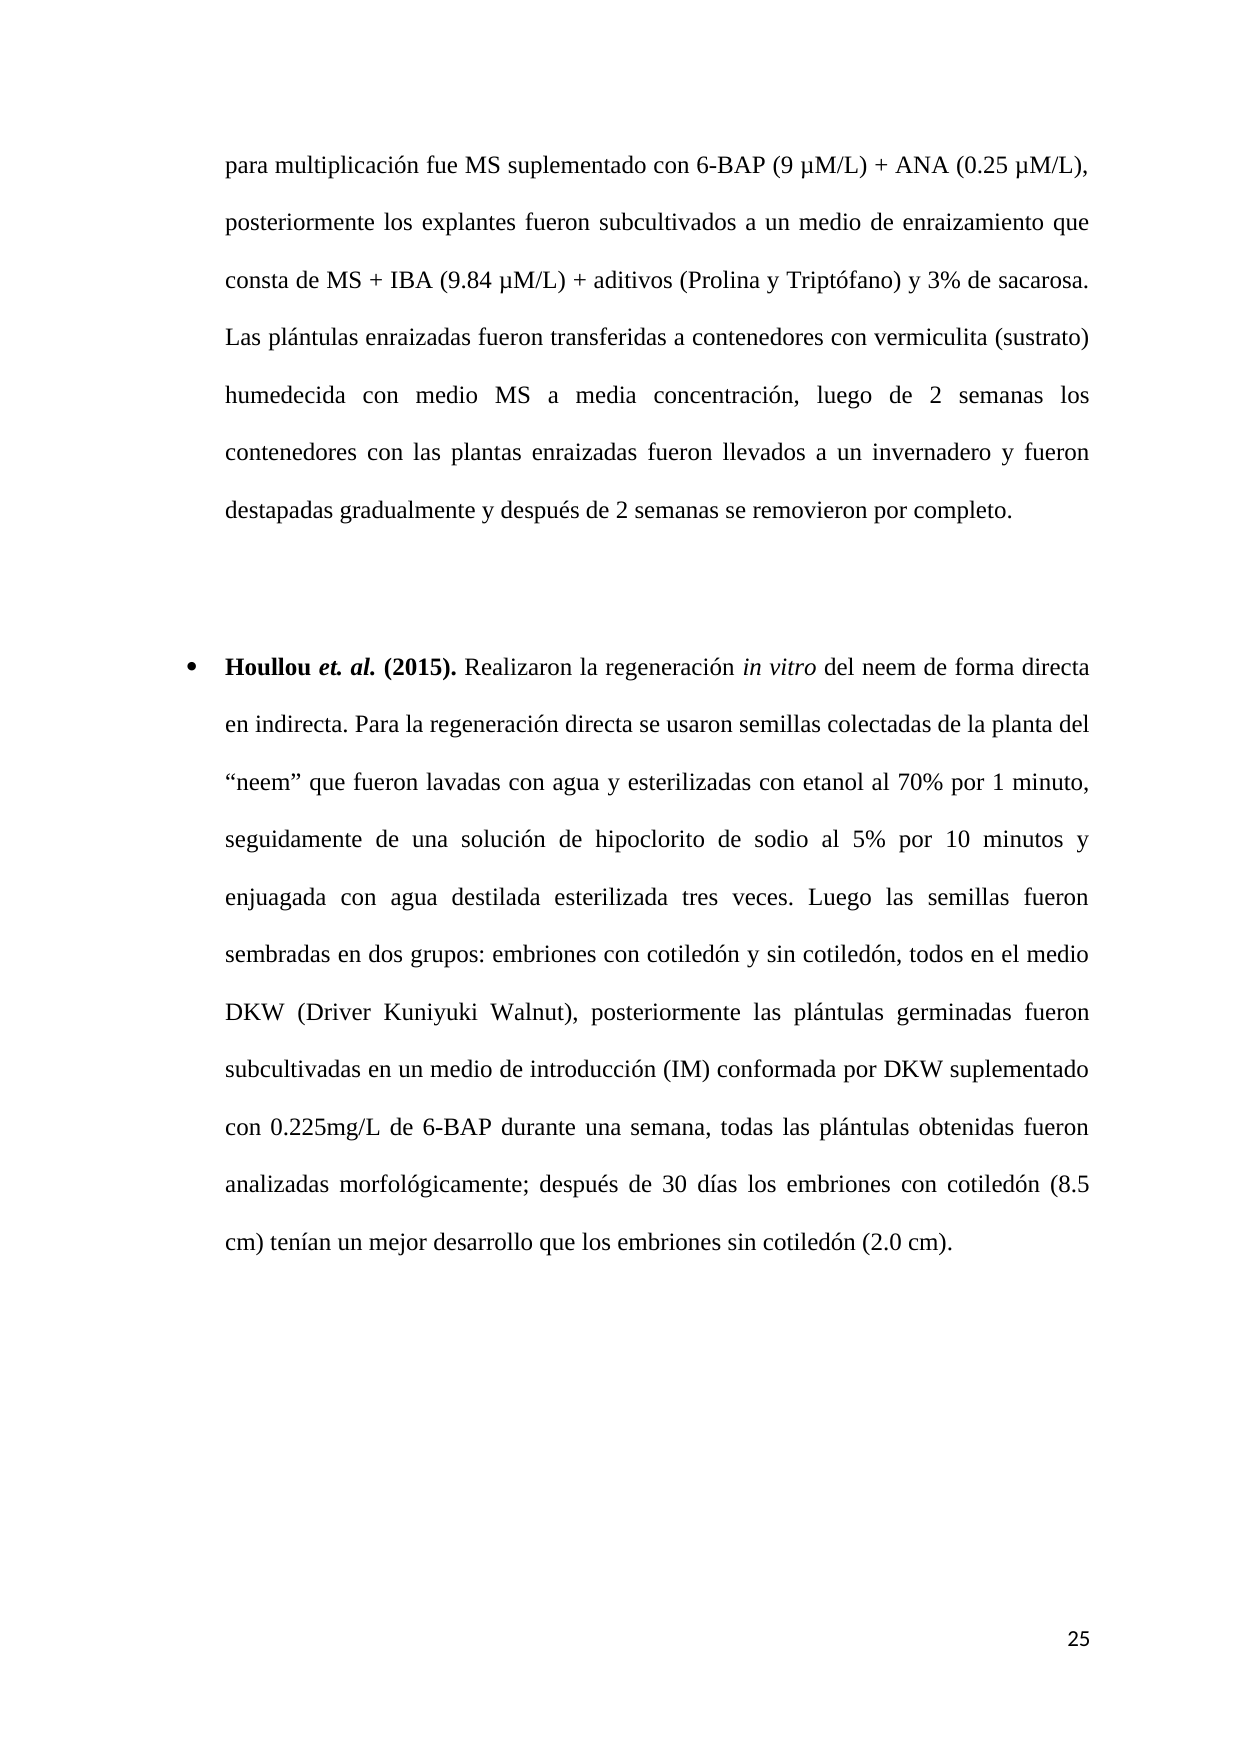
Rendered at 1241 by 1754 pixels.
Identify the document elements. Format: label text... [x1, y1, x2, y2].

list Houllou et. al. (2015). Realizaron la regeneración in vitro del neem de forma directa en indirecta. Para la regeneración directa se usaron semillas colectadas de la planta del “neem” que fueron lavadas con agua y esterilizadas con etanol al 70% por 1 minuto, seguidamente de una solución de hipoclorito de sodio al 5% por 10 minutos y enjuagada con agua destilada esterilizada tres veces. Luego las semillas fueron sembradas en dos grupos: embriones con cotiledón y sin cotiledón, todos en el medio DKW (Driver Kuniyuki Walnut), posteriormente las plántulas germinadas fueron subcultivadas en un medio de introducción (IM) conformada por DKW suplementado con 0.225mg/L de 6-BAP durante una semana, todas las plántulas obtenidas fueron analizadas morfológicamente; después de 30 días los embriones con cotiledón (8.5 cm) tenían un mejor desarrollo que los embriones sin cotiledón (2.0 cm). [187, 652, 1090, 1255]
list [187, 150, 1090, 524]
